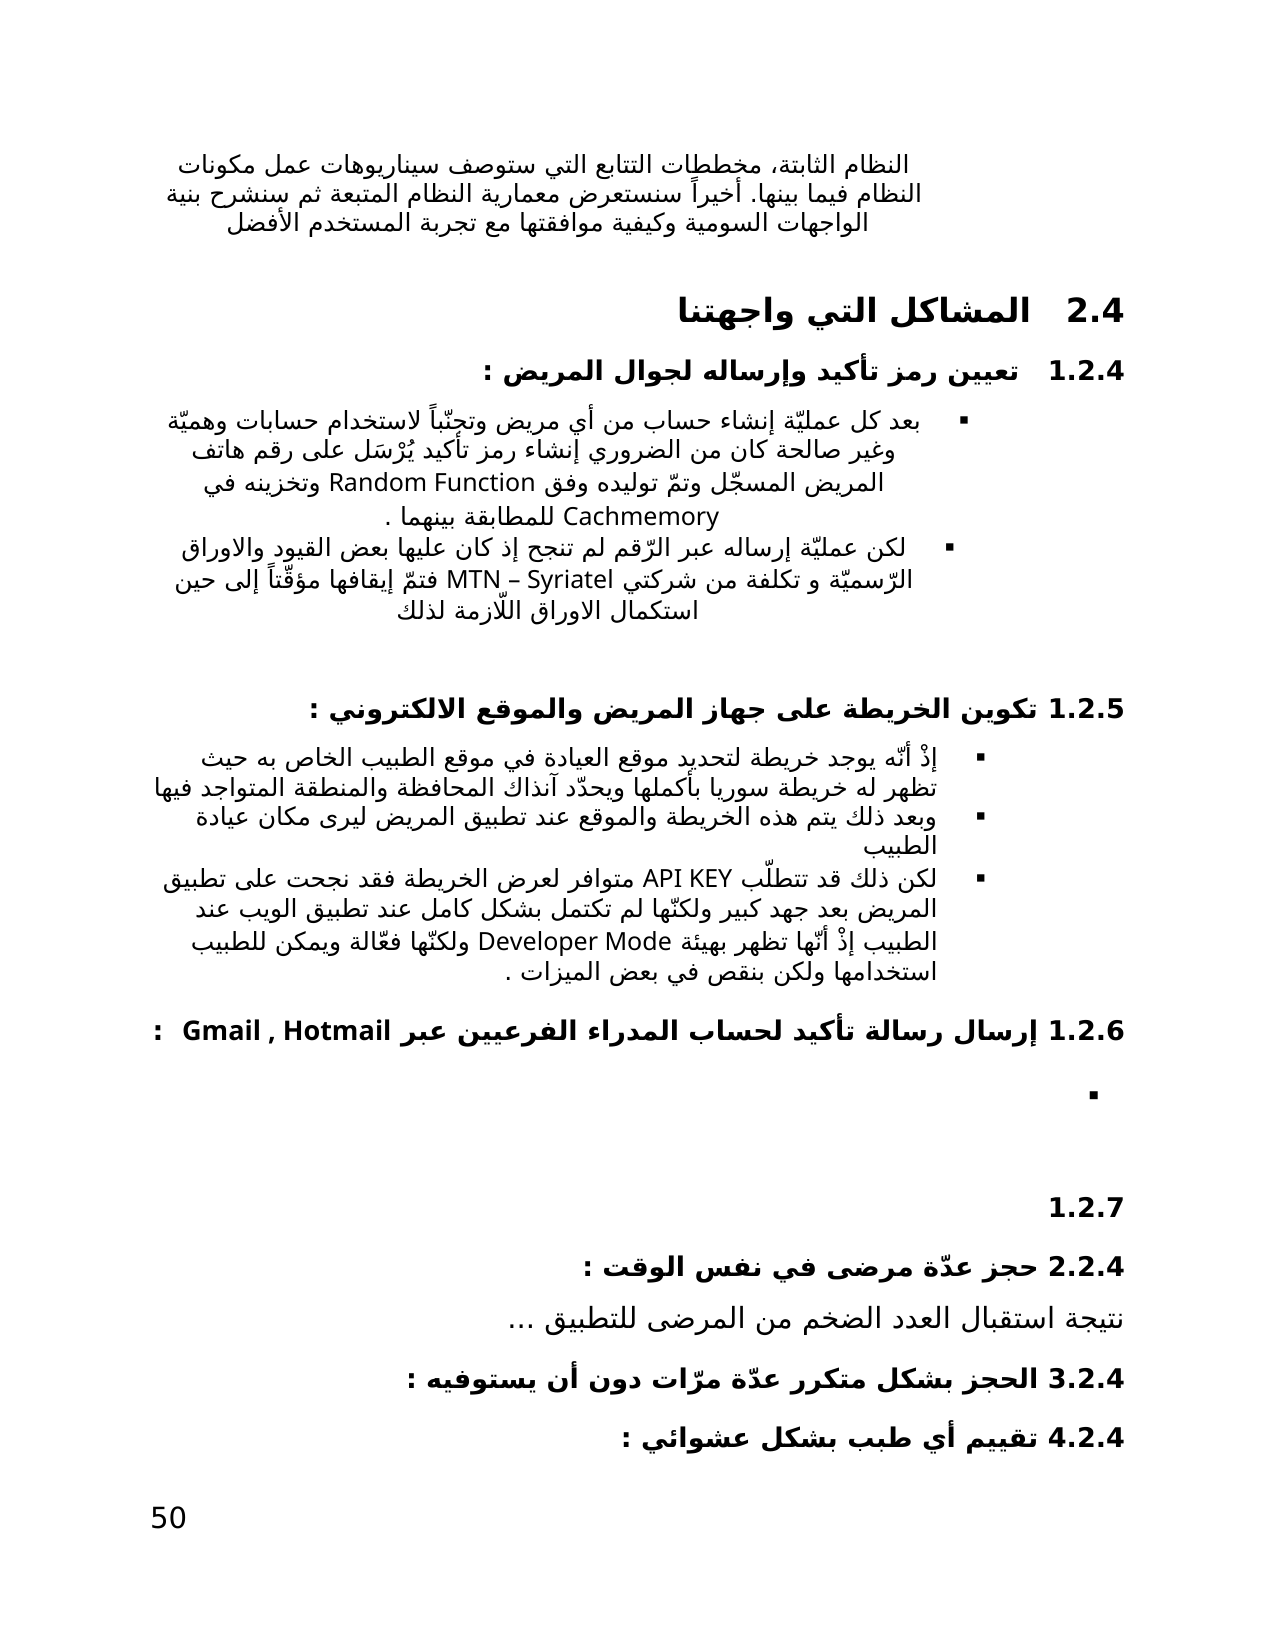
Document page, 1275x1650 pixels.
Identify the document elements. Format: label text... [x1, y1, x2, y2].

list إذْ أنّه يوجد خريطة لتحديد موقع العيادة في موقع الطبيب الخاص به حيث تظهر له خريطة سوريا بأكملها ويحدّد آنذاك المحافظة والمنطقة المتواجد فيها [150, 744, 975, 802]
list لكن ذلك قد تتطلّب API KEY متوافر لعرض الخريطة فقد نجحت على تطبيق المريض بعد جهد كبير ولكنّها لم تكتمل بشكل كامل عند تطبيق الويب عند الطبيب إذْ أنّها تظهر بهيئة Developer Mode ولكنّها فعّالة ويمكن للطبيب استخدامها ولكن بنقص في بعض الميزات . [150, 860, 975, 987]
title 2.2.4 حجز عدّة مرضى في نفس الوقت : [150, 1251, 1125, 1283]
list لكن عمليّة إرساله عبر الرّقم لم تنجح إذ كان عليها بعض القيود والاوراق الرّسميّة و تكلفة من شركتي MTN – Syriatel فتمّ إيقافها مؤقّتاً إلى حين استكمال الاوراق اللّازمة لذلك [150, 533, 975, 625]
title 2.4 المشاكل التي واجهتنا [150, 292, 1125, 331]
list وبعد ذلك يتم هذه الخريطة والموقع عند تطبيق المريض ليرى مكان عيادة الطبيب [150, 802, 975, 860]
text نتيجة استقبال العدد الضخم من المرضى للتطبيق ... [150, 1302, 1125, 1336]
list بعد كل عمليّة إنشاء حساب من أي مريض وتجنّباً لاستخدام حسابات وهميّة وغير صالحة كان من الضروري إنشاء رمز تأكيد يُرْسَل على رقم هاتف المريض المسجّل وتمّ توليده وفق Random Function وتخزينه في Cachmemory للمطابقة بينهما . [150, 406, 975, 533]
title 1.2.6 إرسال رسالة تأكيد لحساب المدراء الفرعيين عبر Gmail , Hotmail : [150, 1012, 1125, 1049]
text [150, 150, 937, 237]
title 1.2.4 تعيين رمز تأكيد وإرساله لجوال المريض : [150, 356, 1125, 387]
title 3.2.4 الحجز بشكل متكرر عدّة مرّات دون أن يستوفيه : [150, 1363, 1125, 1395]
title 1.2.7 [150, 1192, 1125, 1224]
title 1.2.5 تكوين الخريطة على جهاز المريض والموقع الالكتروني : [150, 693, 1125, 724]
title 4.2.4 تقييم أي طبب بشكل عشوائي : [150, 1423, 1125, 1454]
